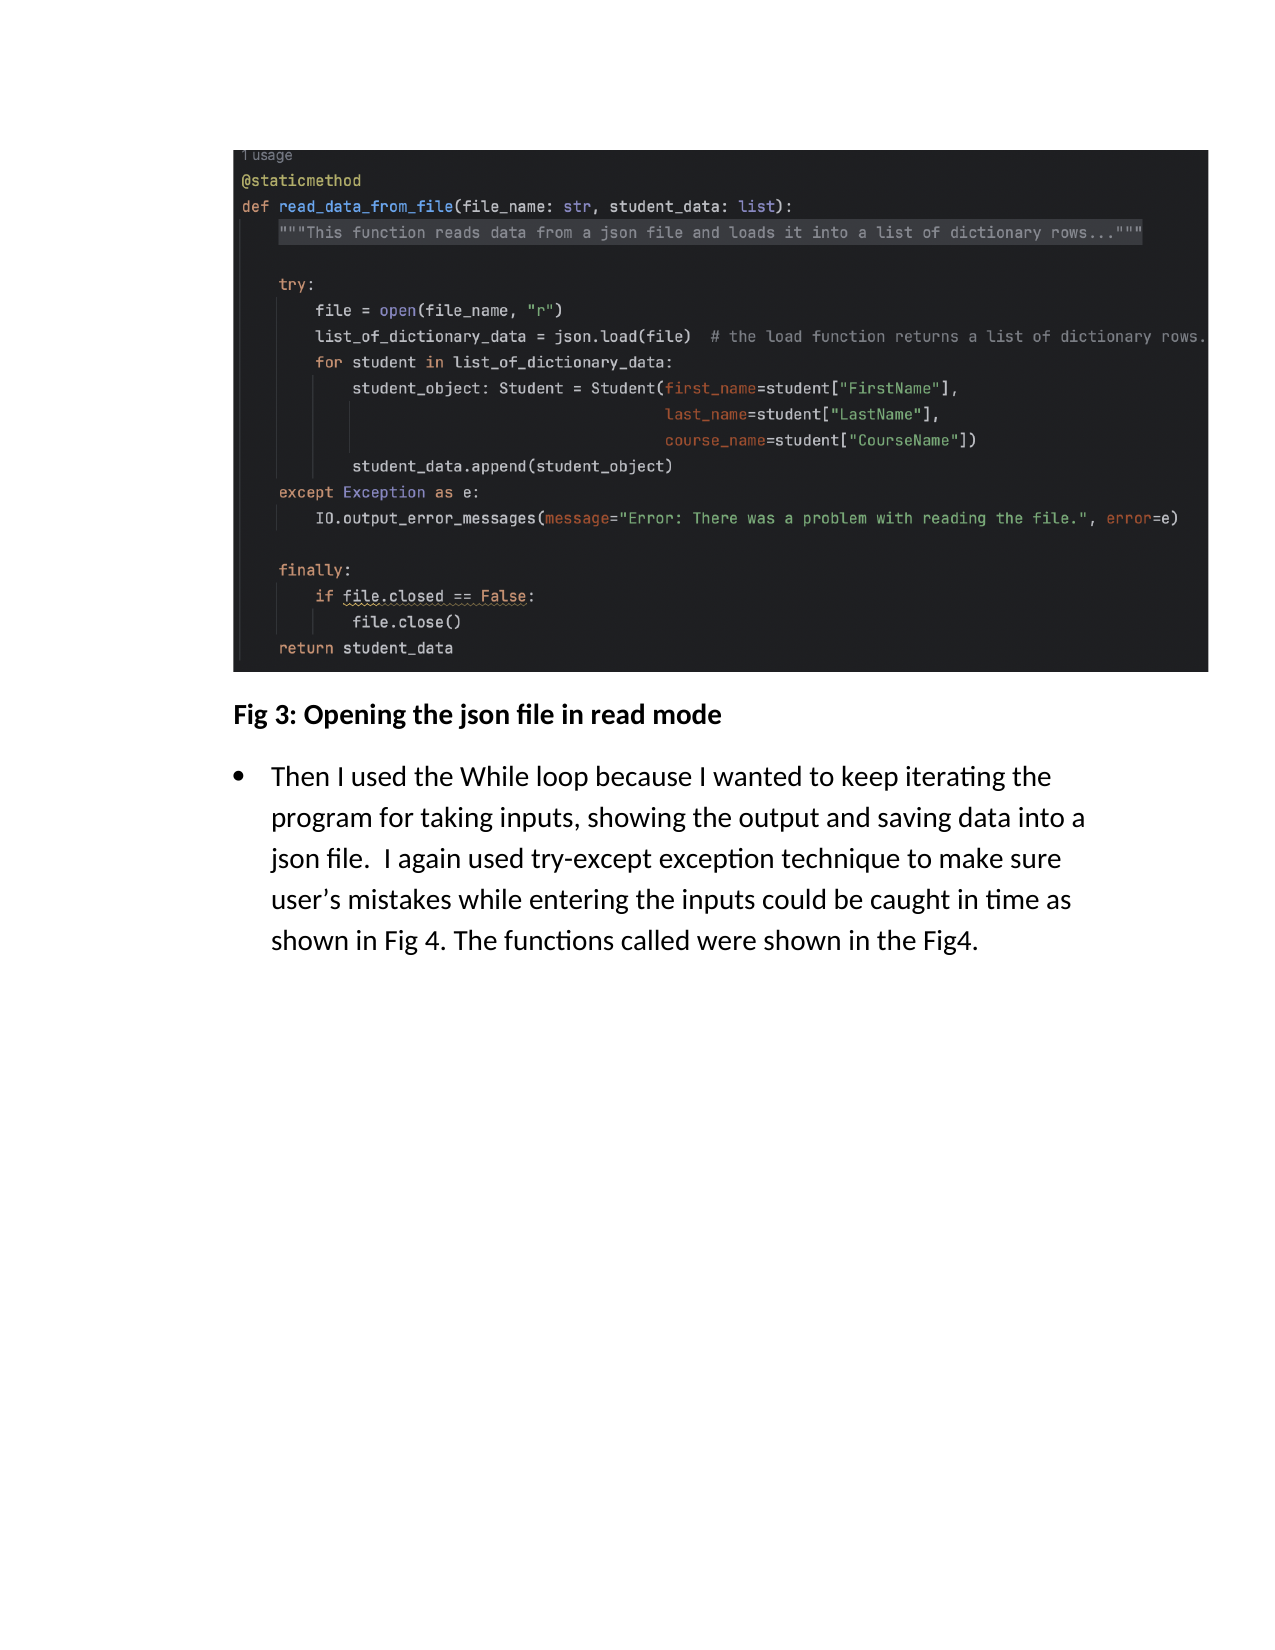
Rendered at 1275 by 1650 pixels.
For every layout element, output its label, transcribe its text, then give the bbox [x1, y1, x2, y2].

picture [233, 150, 1209, 672]
list Then I used the While loop because I wanted to keep iterating the program for taking inputs, showing the output and saving data into a json file. I again used try-except exception technique to make sure user’s mistakes while entering the inputs could be caught in time as shown in Fig 4. The functions called were shown in the Fig4. [233, 758, 1125, 957]
text Fig 3: Opening the json file in read mode [225, 696, 1125, 732]
